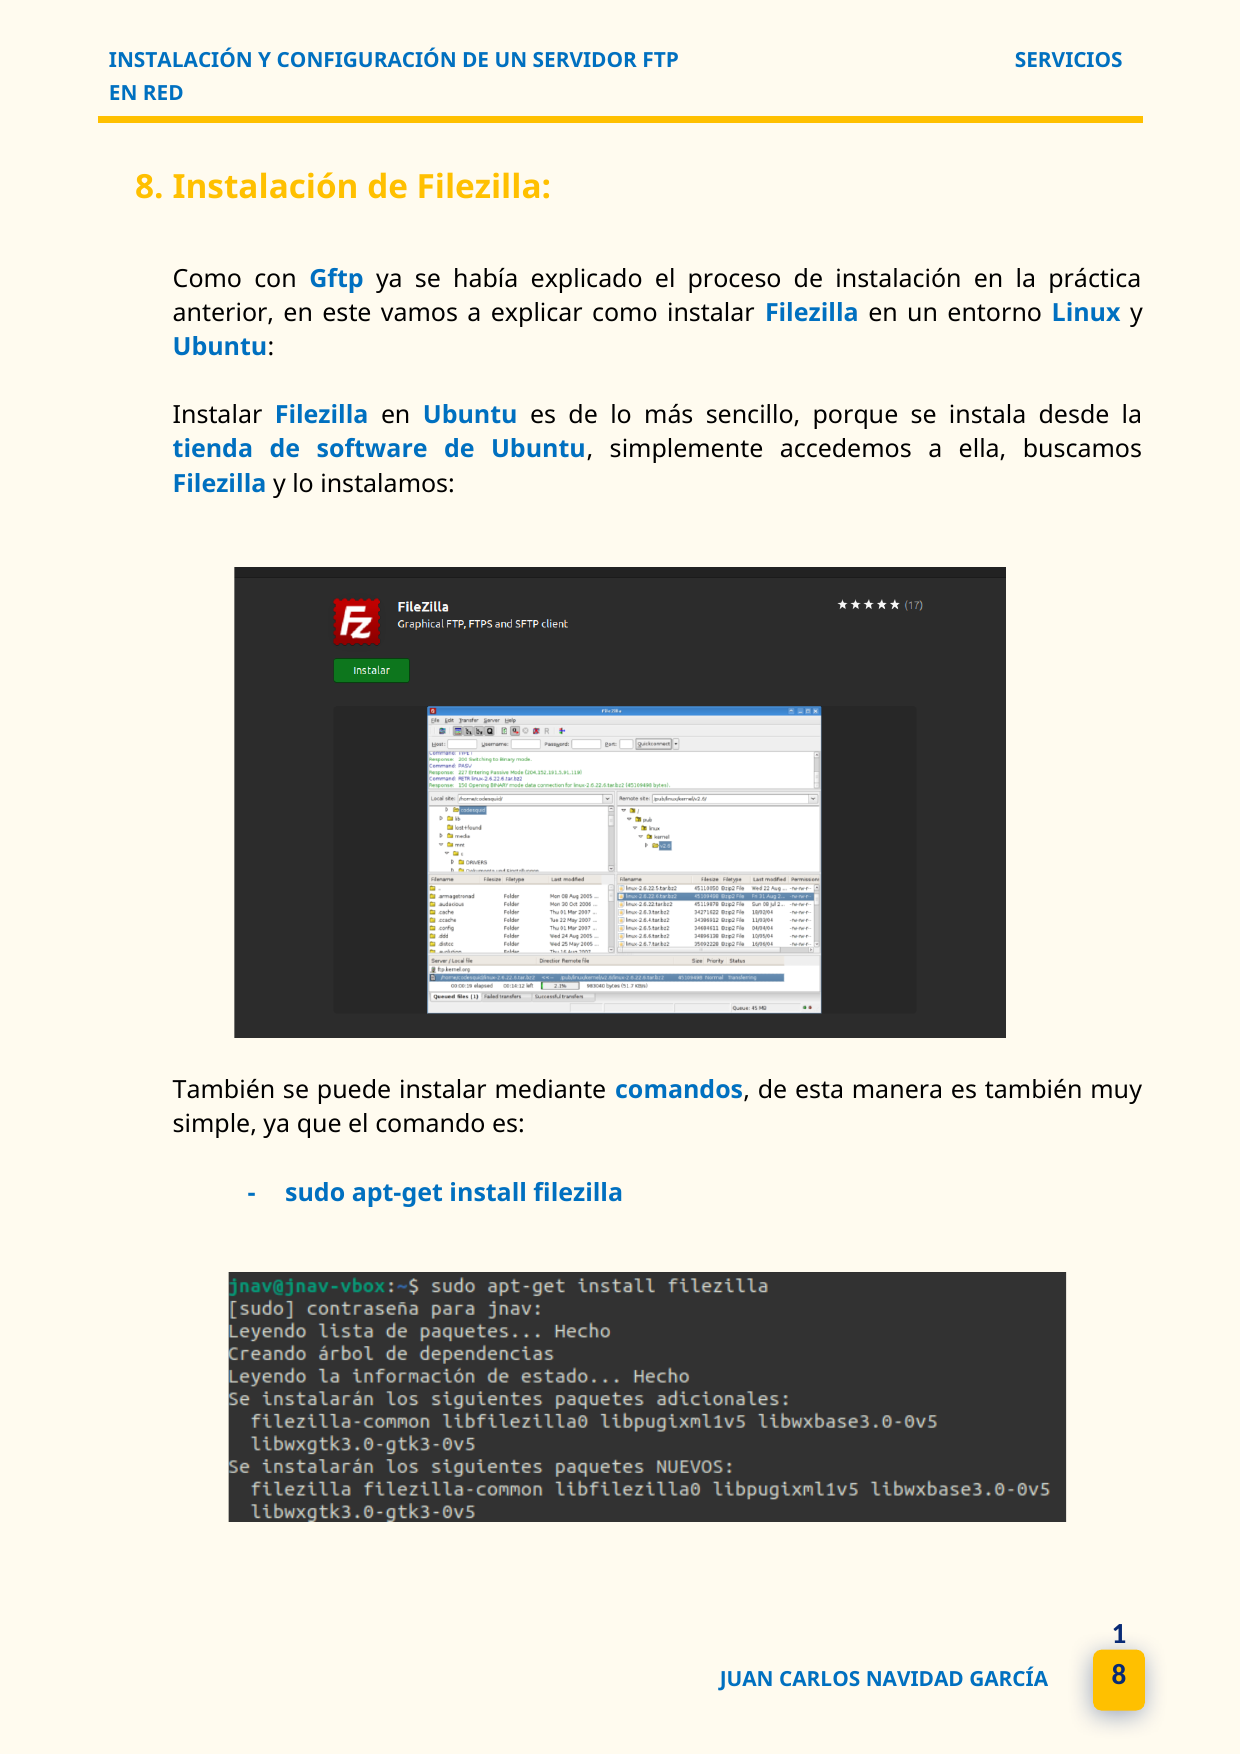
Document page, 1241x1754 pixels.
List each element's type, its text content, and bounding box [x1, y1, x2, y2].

subtitle Instalación de Filezilla: [135, 163, 1143, 208]
picture [234, 567, 1006, 1038]
list sudo apt-get install filezilla [247, 1174, 1143, 1208]
list Como con Gftp ya se había explicado el proceso de instalación en la práctica anterior, en este vamos a explicar como instalar Filezilla en un entorno Linux y Ubuntu: [172, 261, 1143, 363]
list Instalar Filezilla en Ubuntu es de lo más sencillo, porque se instala desde la tienda de software de Ubuntu, simplemente accedemos a ella, buscamos Filezilla y lo instalamos: [172, 397, 1143, 499]
picture [228, 1272, 1067, 1522]
list También se puede instalar mediante comandos, de esta manera es también muy simple, ya que el comando es: [172, 1072, 1143, 1140]
